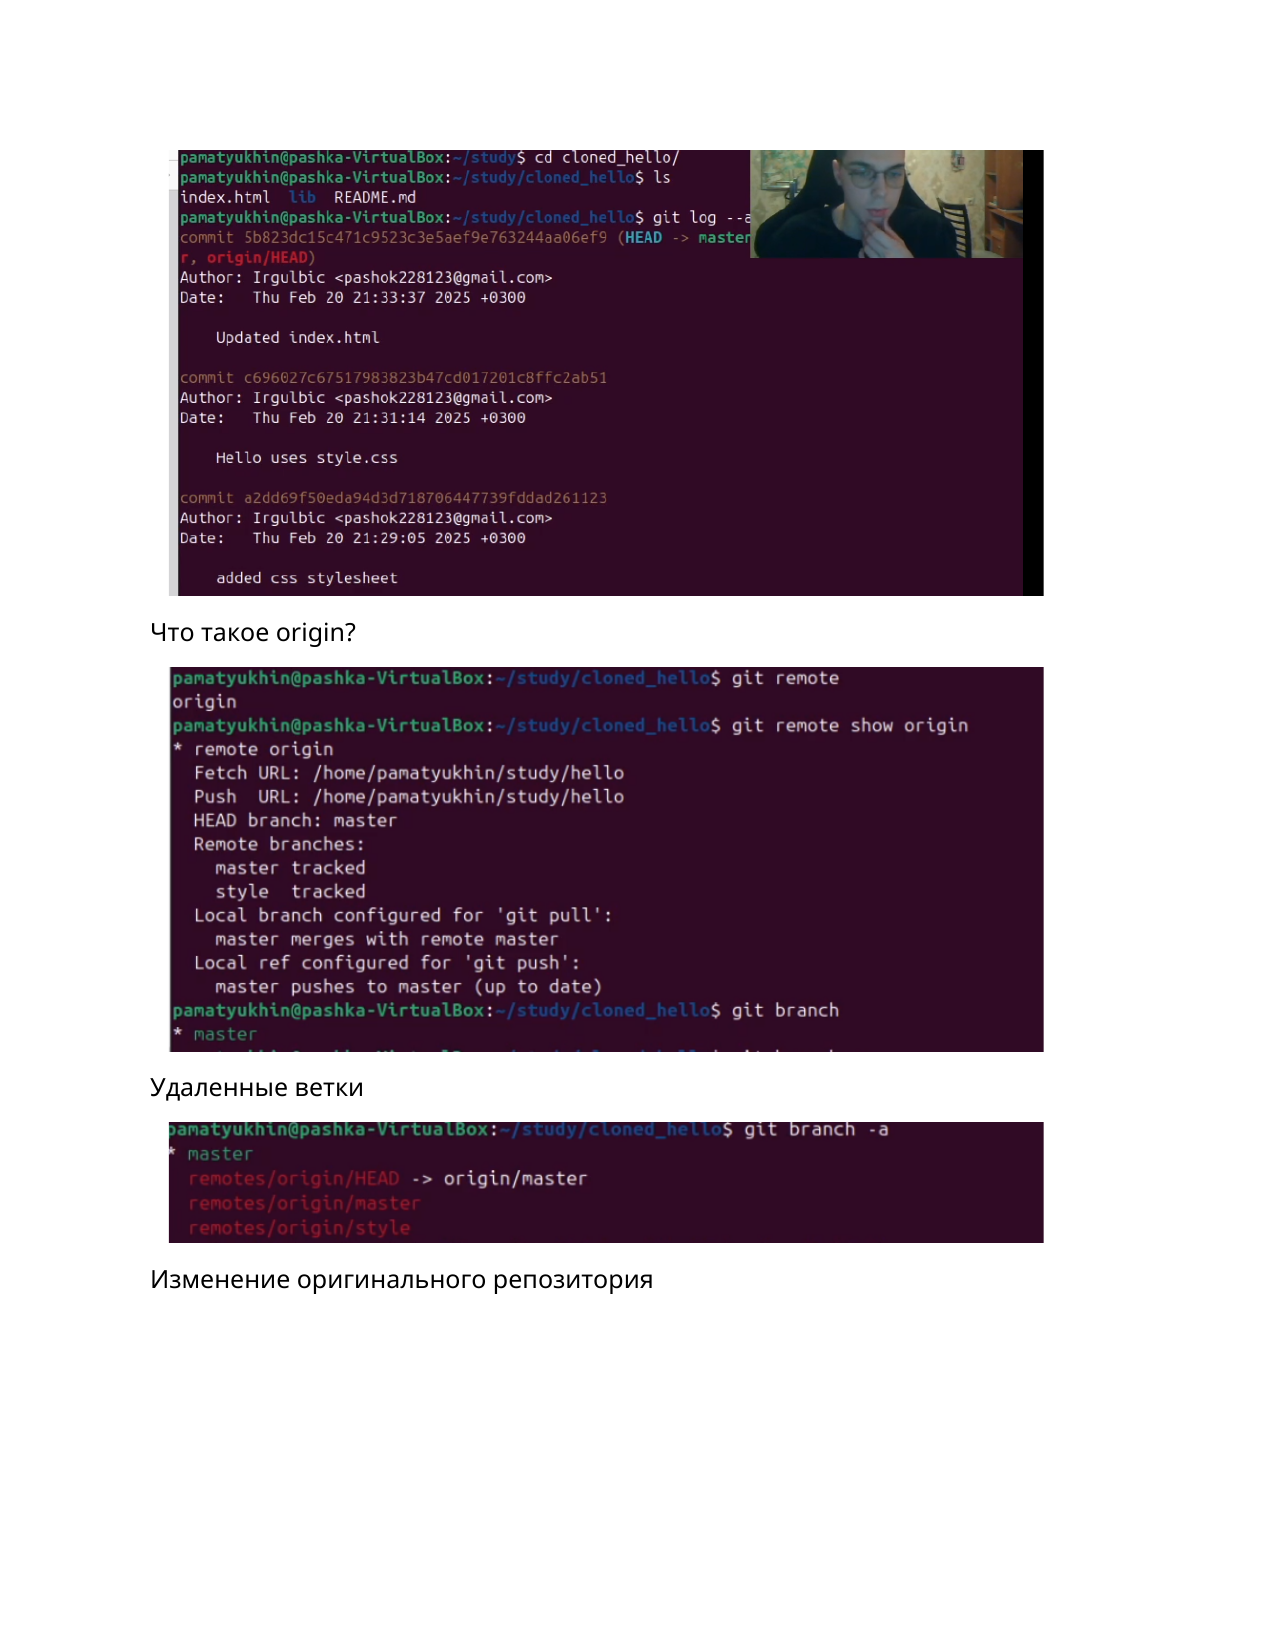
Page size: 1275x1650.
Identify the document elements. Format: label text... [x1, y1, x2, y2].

picture [168, 150, 1044, 596]
text Что такое origin? [150, 615, 1125, 649]
picture [168, 1122, 1044, 1243]
picture [168, 667, 1044, 1052]
text Удаленные ветки [150, 1070, 1125, 1104]
text Изменение оригинального репозитория [150, 1261, 1125, 1295]
